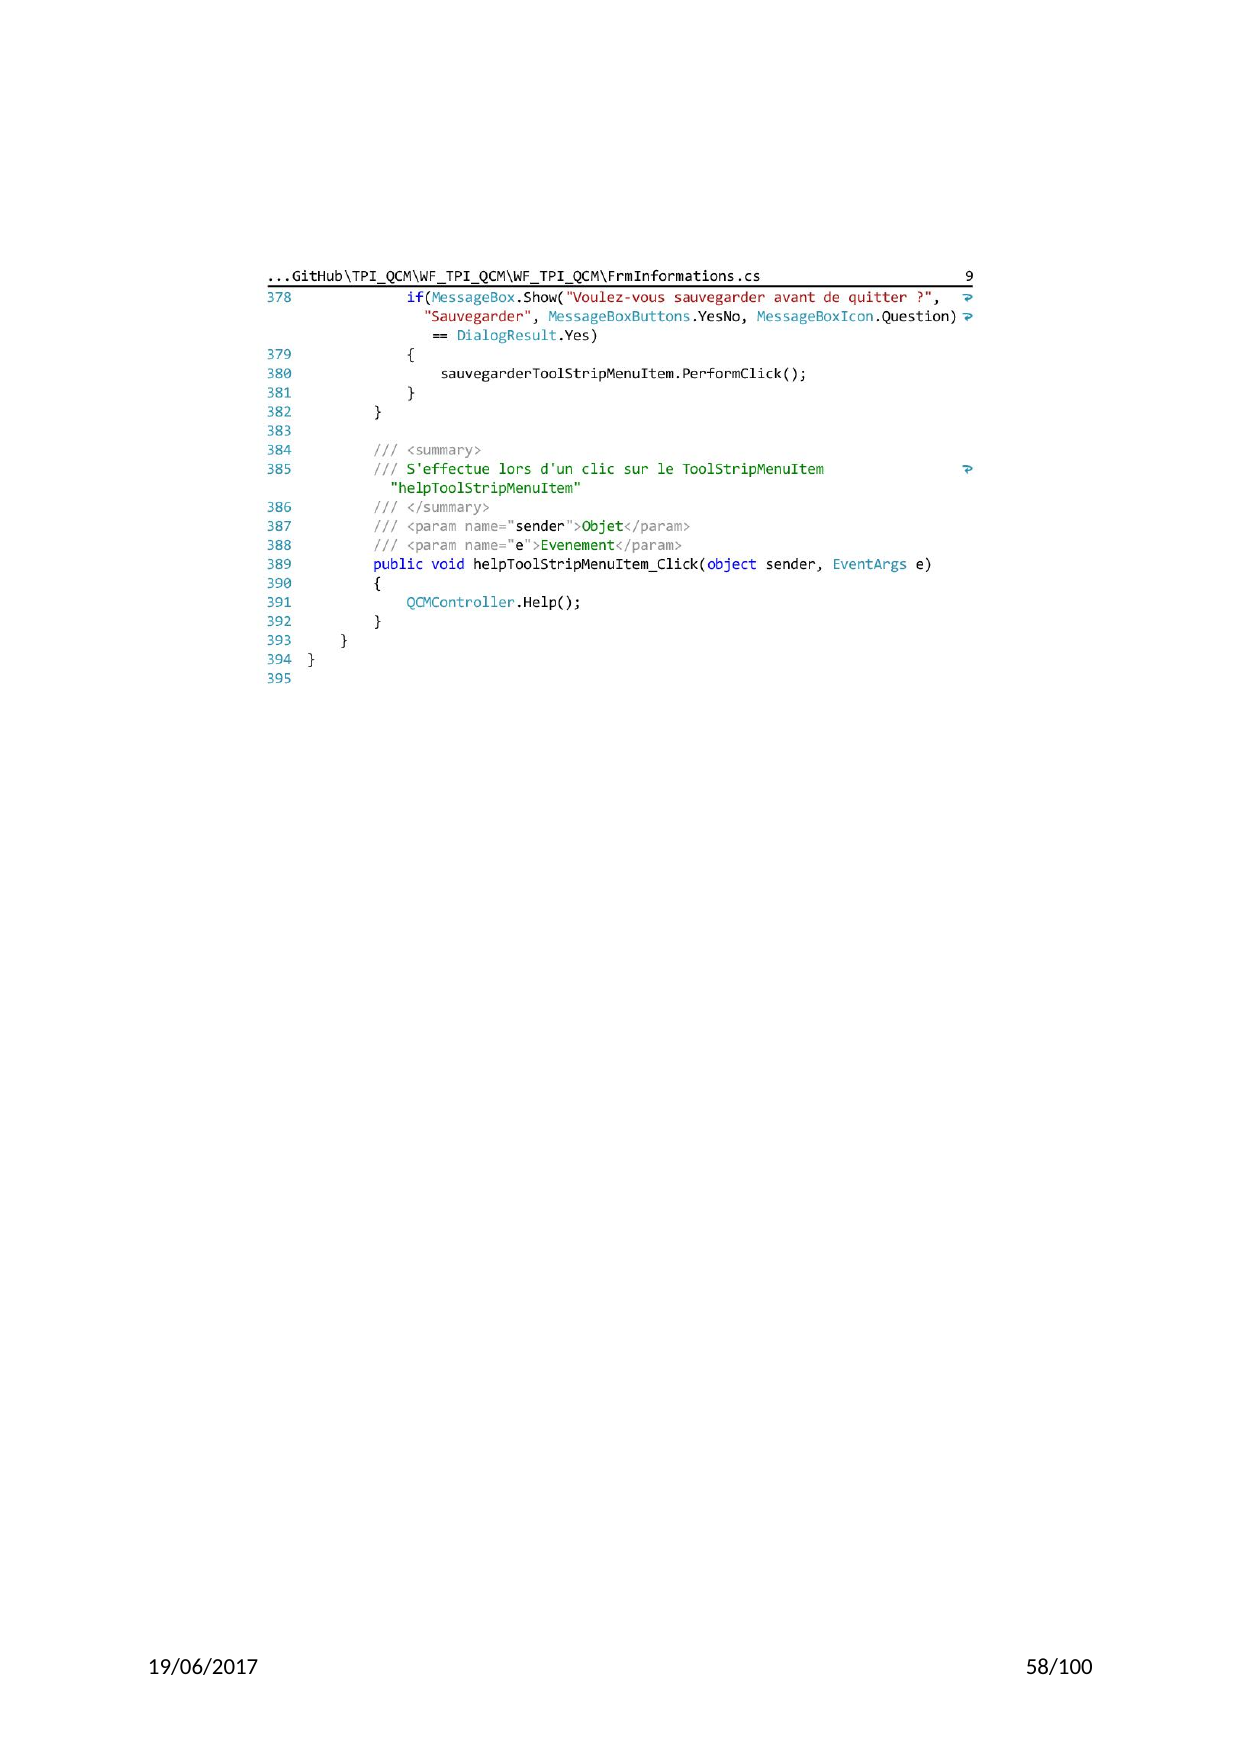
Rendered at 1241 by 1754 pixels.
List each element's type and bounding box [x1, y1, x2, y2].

picture [147, 147, 1093, 1484]
